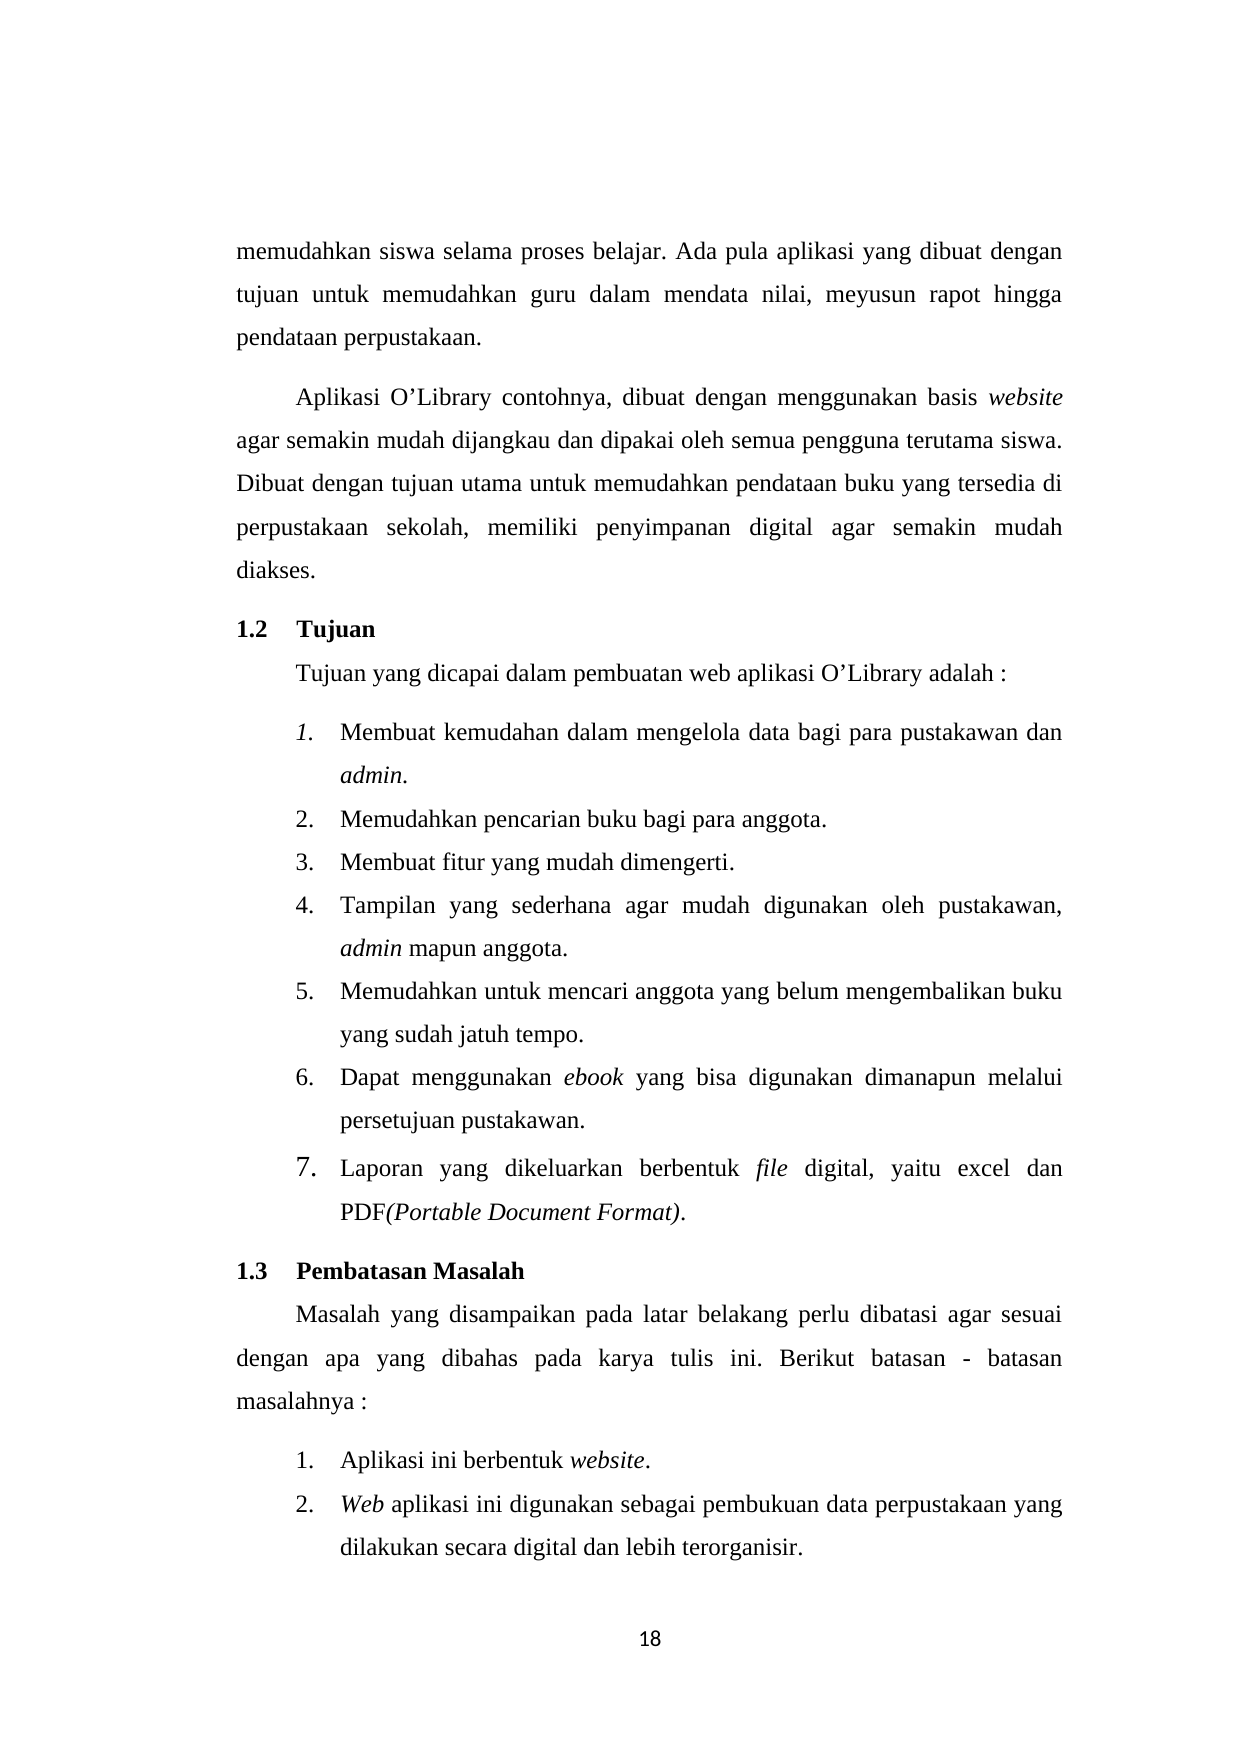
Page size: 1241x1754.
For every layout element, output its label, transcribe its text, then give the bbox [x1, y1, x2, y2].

list Memudahkan pencarian buku bagi para anggota. [295, 804, 1063, 832]
list Dapat menggunakan ebook yang bisa digunakan dimanapun melalui persetujuan pustakawan. [295, 1062, 1063, 1134]
list Memudahkan untuk mencari anggota yang belum mengembalikan buku yang sudah jatuh tempo. [295, 976, 1063, 1048]
list Membuat fitur yang mudah dimengerti. [295, 847, 1063, 876]
subtitle Tujuan [236, 614, 1063, 643]
subtitle Pembatasan Masalah [236, 1256, 1063, 1285]
text Tujuan yang dicapai dalam pembuatan web aplikasi O’Library adalah : [236, 658, 1063, 686]
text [236, 236, 1063, 351]
text Masalah yang disampaikan pada latar belakang perlu dibatasi agar sesuai dengan apa yang dibahas pada karya tulis ini. Berikut batasan - batasan masalahnya : [236, 1299, 1063, 1414]
list Web aplikasi ini digunakan sebagai pembukuan data perpustakaan yang dilakukan secara digital dan lebih terorganisir. [295, 1489, 1063, 1561]
list Laporan yang dikeluarkan berbentuk file digital, yaitu excel dan PDF(Portable Document Format). [295, 1149, 1063, 1225]
text Aplikasi O’Library contohnya, dibuat dengan menggunakan basis website agar semakin mudah dijangkau dan dipakai oleh semua pengguna terutama siswa. Dibuat dengan tujuan utama untuk memudahkan pendataan buku yang tersedia di perpustakaan sekolah, memiliki penyimpanan digital agar semakin mudah diakses. [236, 382, 1063, 583]
list Tampilan yang sederhana agar mudah digunakan oleh pustakawan, admin mapun anggota. [295, 890, 1063, 962]
list Membuat kemudahan dalam mengelola data bagi para pustakawan dan admin. [295, 717, 1063, 789]
list Aplikasi ini berbentuk website. [295, 1446, 1063, 1474]
